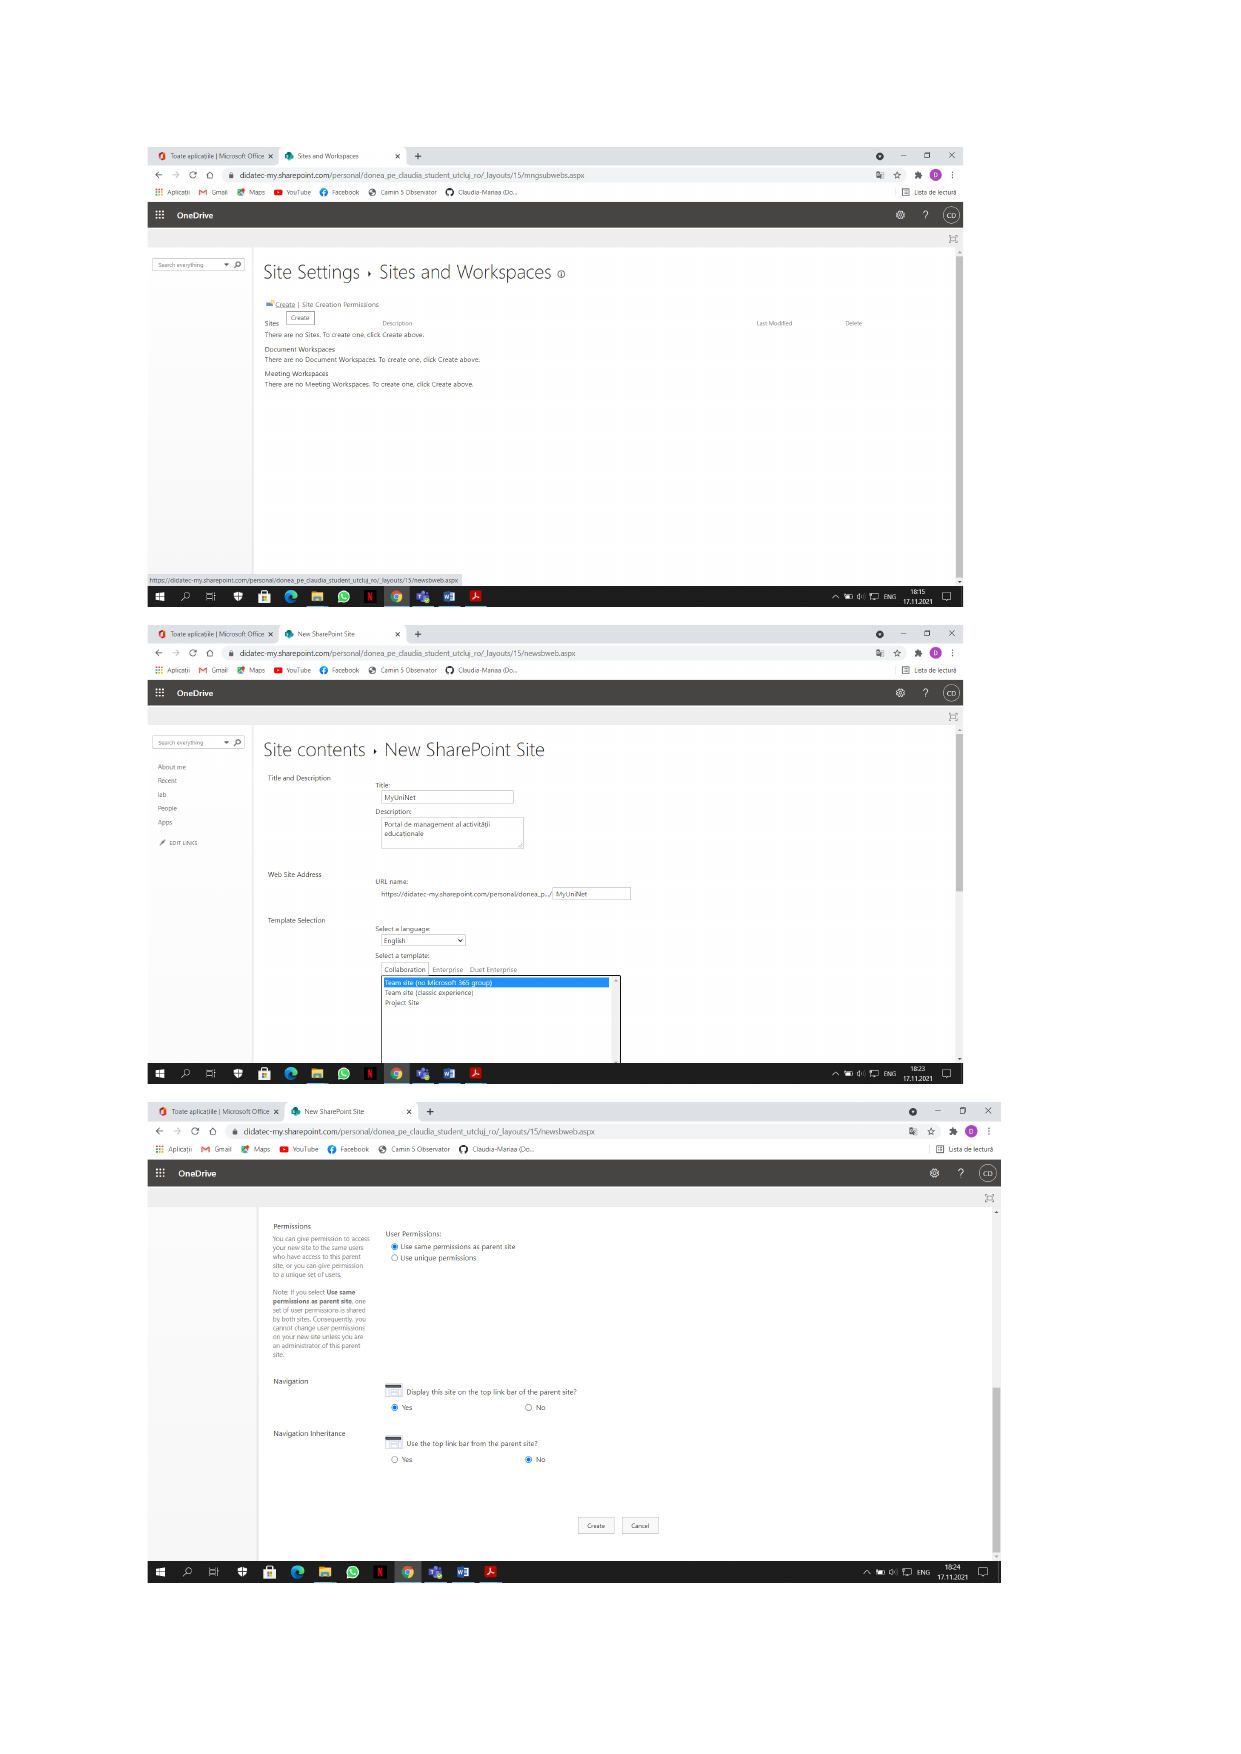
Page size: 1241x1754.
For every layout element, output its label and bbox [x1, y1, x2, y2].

picture [147, 625, 964, 1084]
picture [147, 147, 964, 607]
picture [147, 1102, 1001, 1583]
